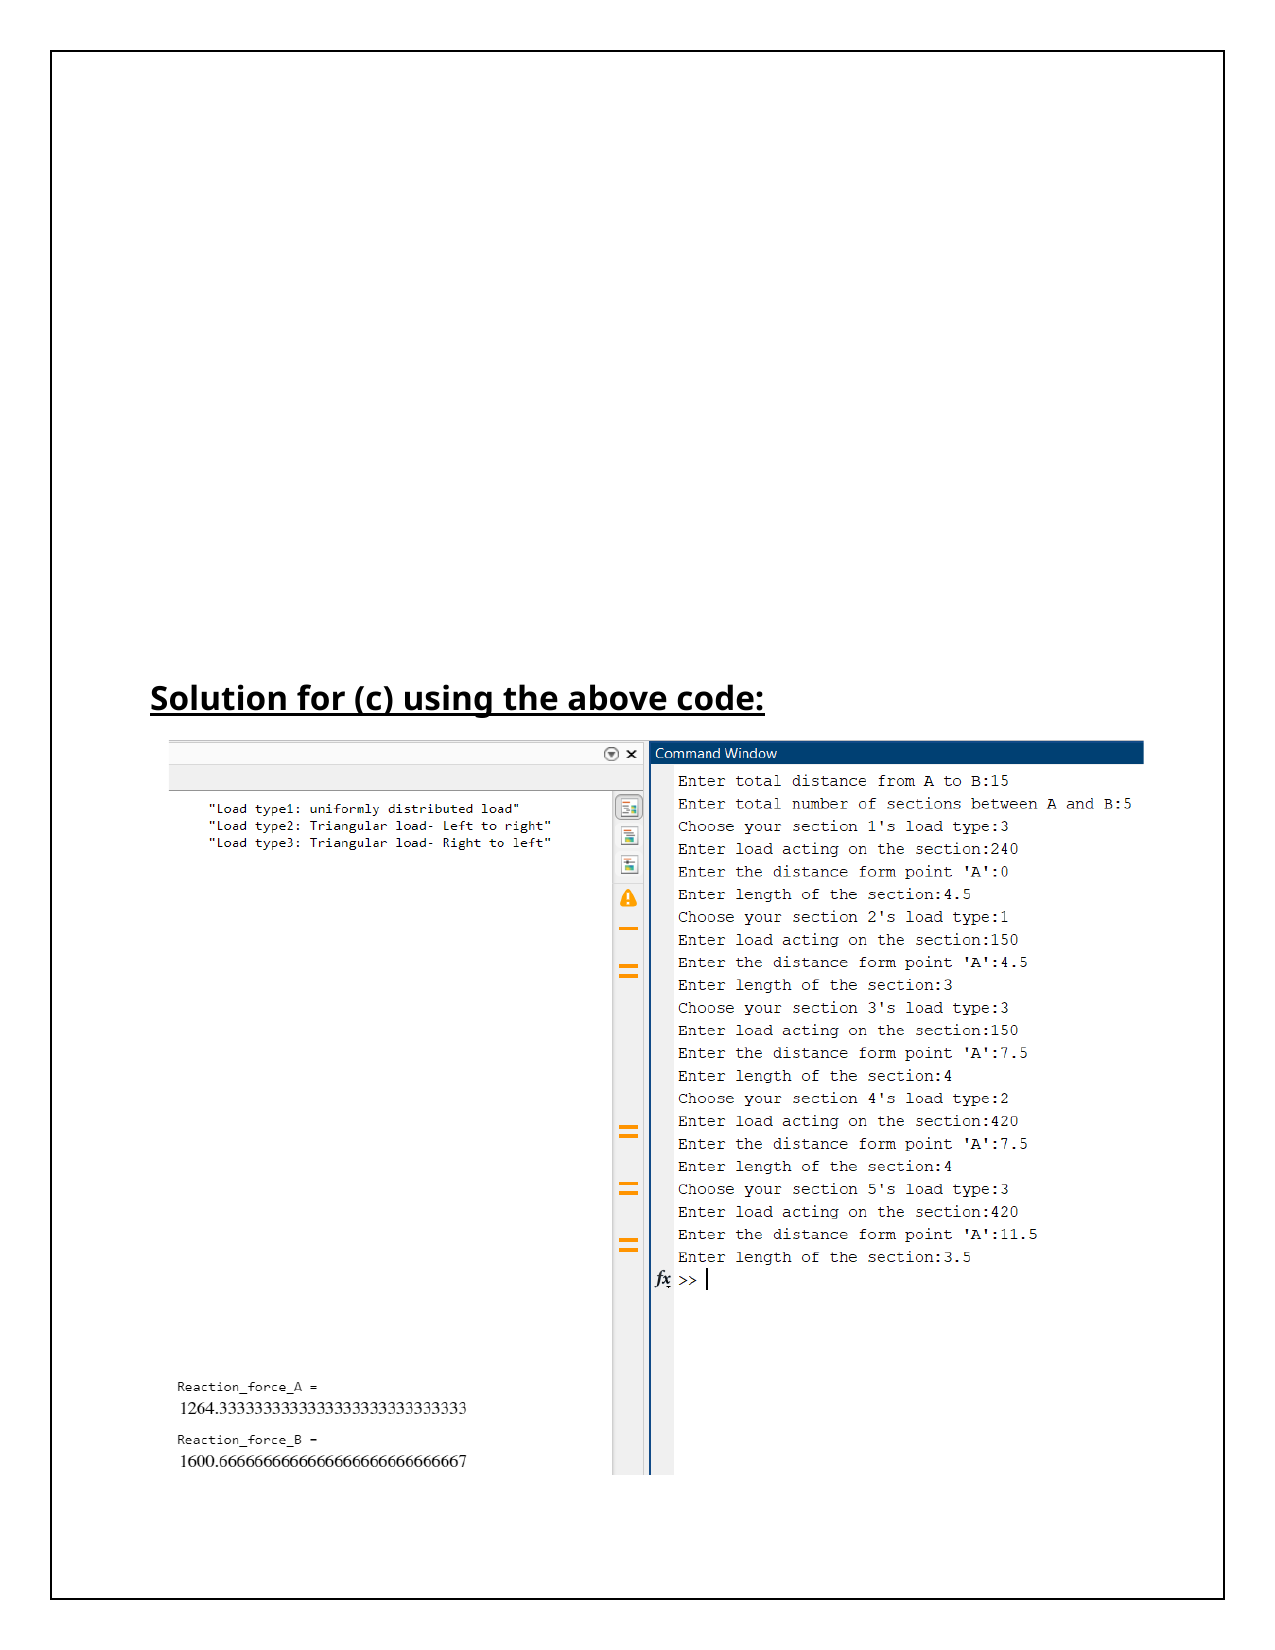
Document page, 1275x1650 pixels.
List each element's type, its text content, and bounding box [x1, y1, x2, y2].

text Solution for (c) using the above code: [150, 675, 1125, 720]
